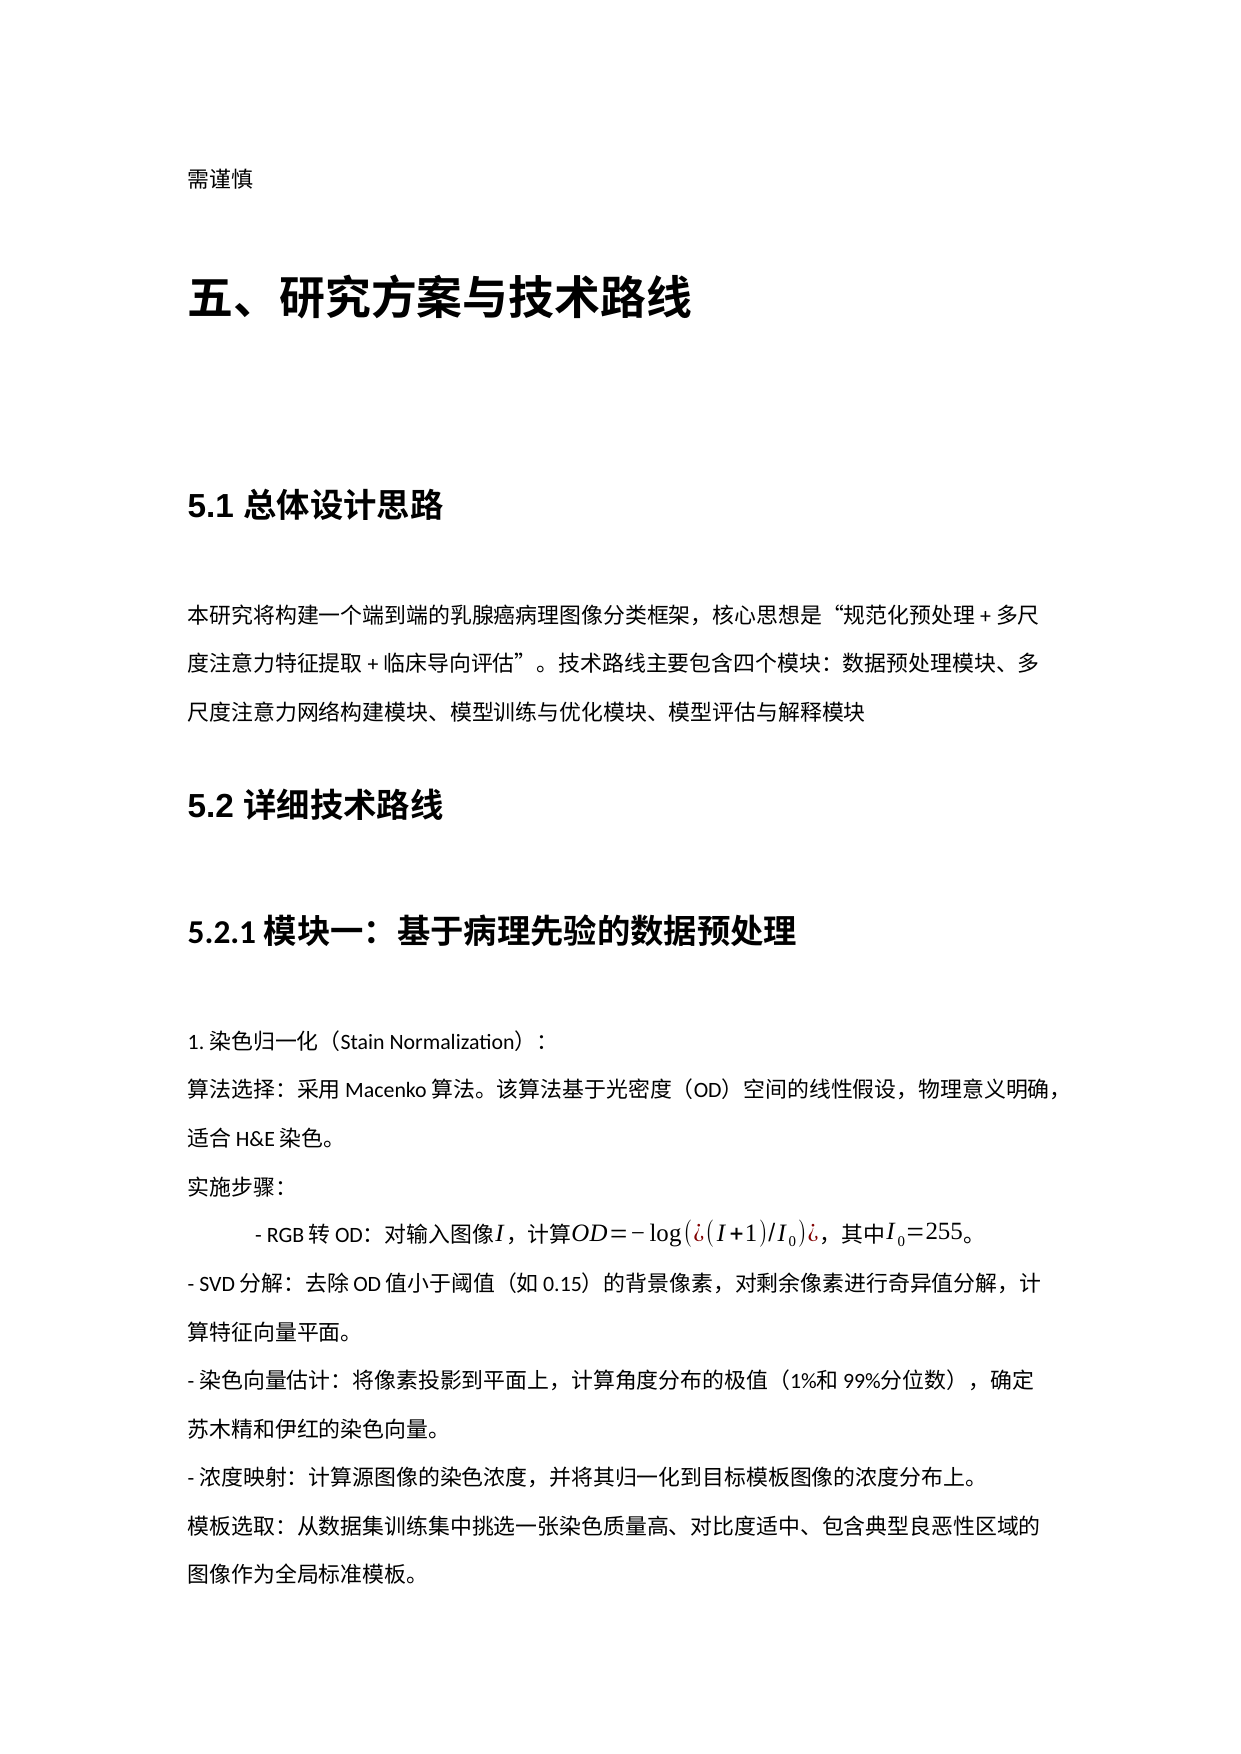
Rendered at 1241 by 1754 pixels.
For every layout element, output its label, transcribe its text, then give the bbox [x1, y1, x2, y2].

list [187, 162, 1053, 194]
list 实施步骤： [187, 1169, 1053, 1202]
list 本研究将构建一个端到端的乳腺癌病理图像分类框架，核心思想是“规范化预处理 + 多尺度注意力特征提取 + 临床导向评估”。技术路线主要包含四个模块：数据预处理模块、多尺度注意力网络构建模块、模型训练与优化模块、模型评估与解释模块 [187, 597, 1053, 727]
list - RGB转OD：对输入图像，计算，其中。 [187, 1217, 1053, 1250]
subtitle 5.2 详细技术路线 [187, 770, 1053, 835]
list 1. 染色归一化（Stain Normalization）： [187, 1024, 1053, 1056]
list 算法选择：采用Macenko算法。该算法基于光密度（OD）空间的线性假设，物理意义明确，适合H&E染色。 [187, 1072, 1053, 1153]
subtitle 研究方案与技术路线 [187, 246, 1053, 343]
subtitle 5.2.1 模块一：基于病理先验的数据预处理 [187, 897, 1053, 962]
list - 染色向量估计：将像素投影到平面上，计算角度分布的极值（1%和99%分位数），确定苏木精和伊红的染色向量。 [187, 1363, 1053, 1444]
subtitle 5.1 总体设计思路 [187, 470, 1053, 535]
list - SVD分解：去除OD值小于阈值（如0.15）的背景像素，对剩余像素进行奇异值分解，计算特征向量平面。 [187, 1266, 1053, 1347]
list 模板选取：从数据集训练集中挑选一张染色质量高、对比度适中、包含典型良恶性区域的图像作为全局标准模板。 [187, 1508, 1053, 1589]
list - 浓度映射：计算源图像的染色浓度，并将其归一化到目标模板图像的浓度分布上。 [187, 1460, 1053, 1492]
